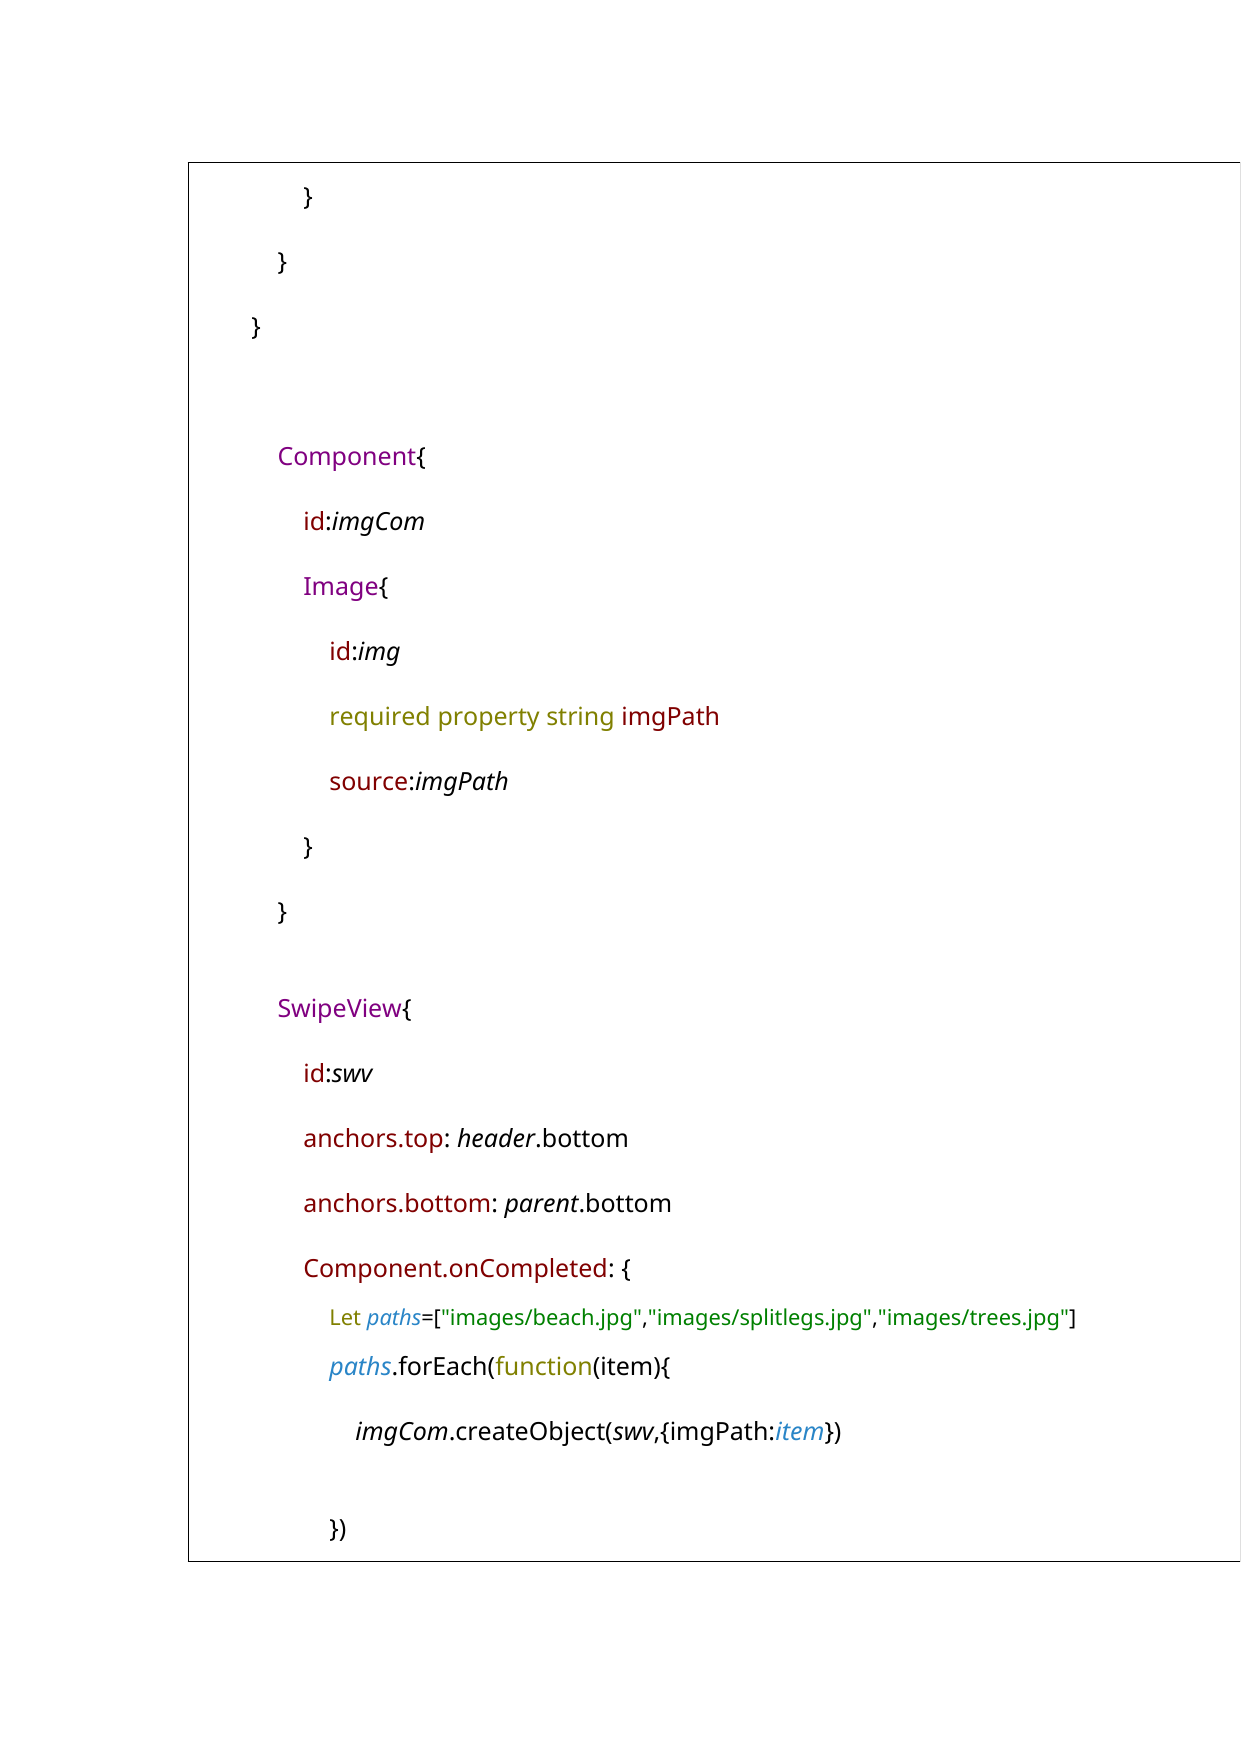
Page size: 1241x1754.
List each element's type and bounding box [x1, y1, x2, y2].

table_header [189, 163, 1240, 1561]
